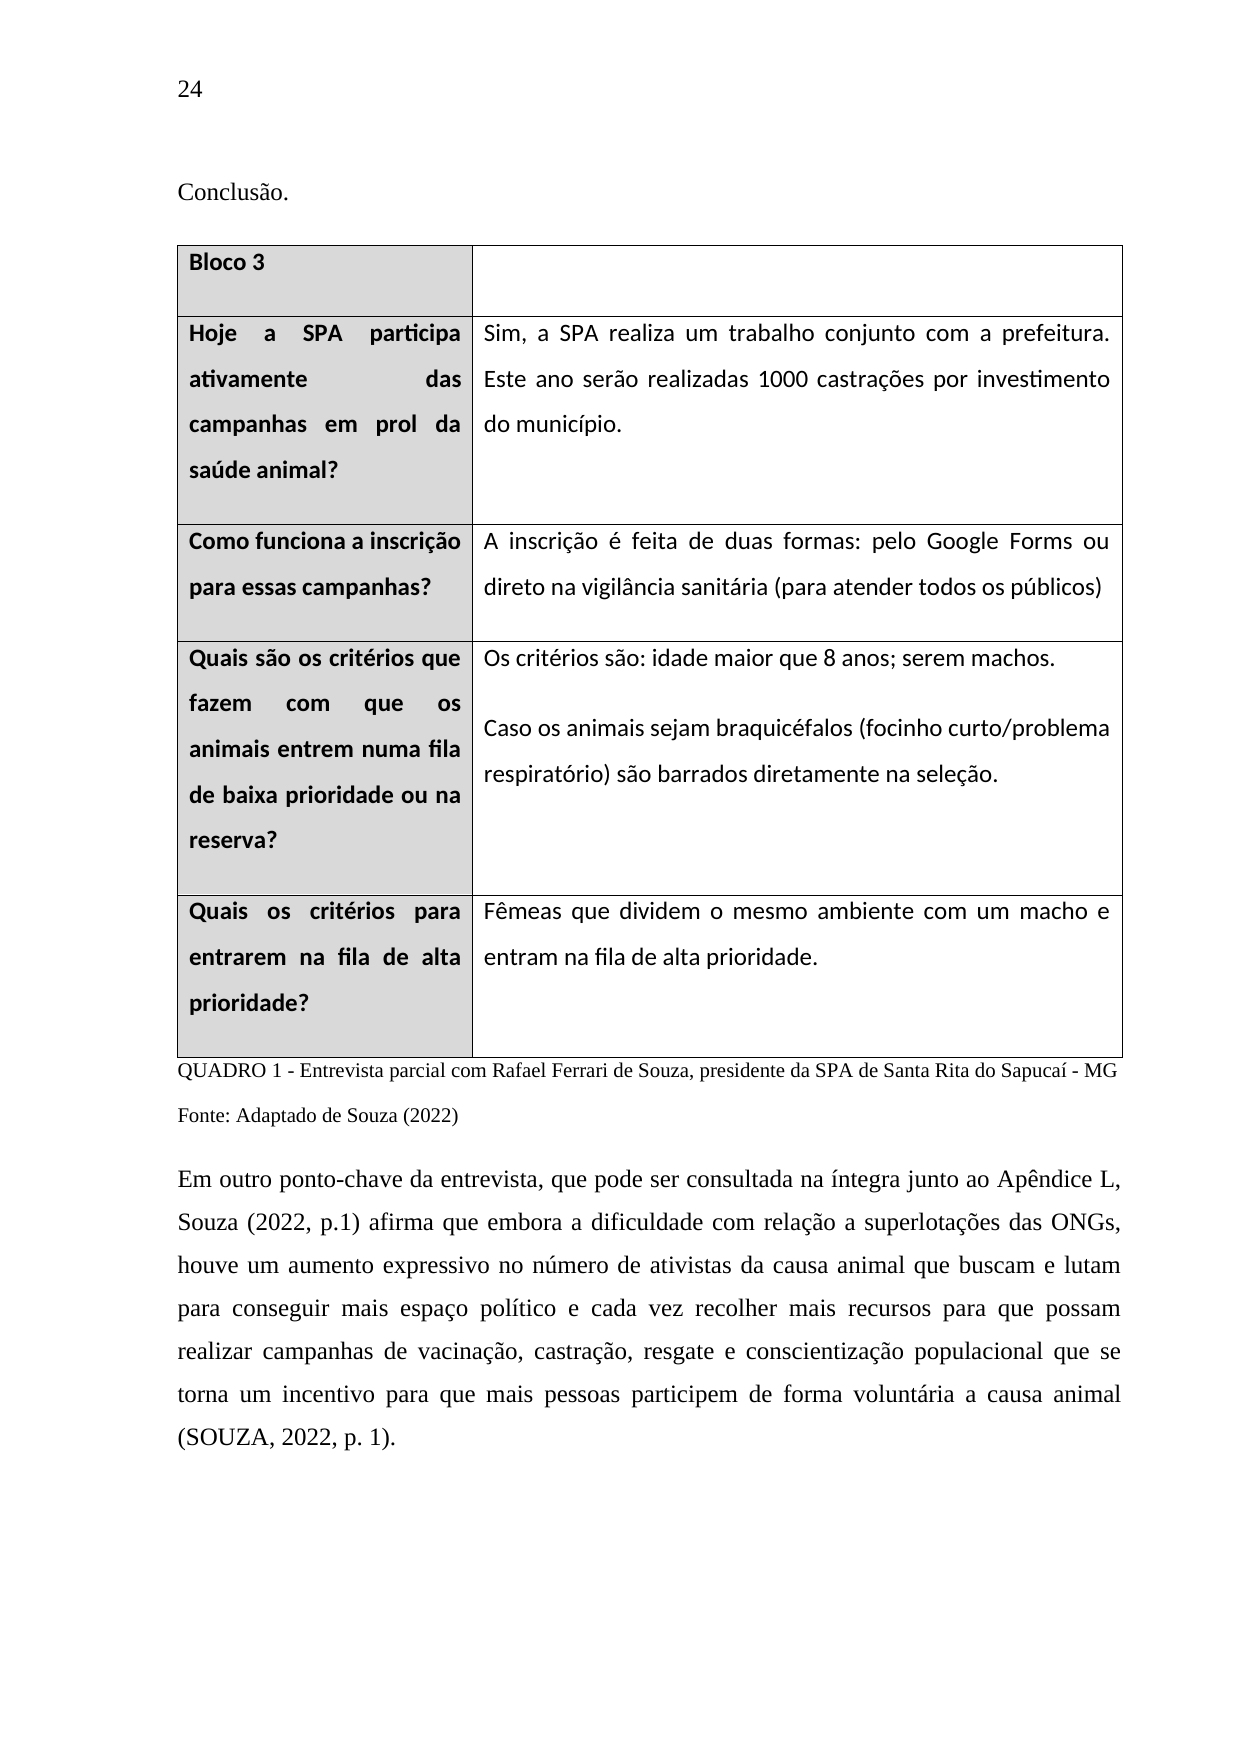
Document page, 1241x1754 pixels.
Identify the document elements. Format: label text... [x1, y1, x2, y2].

table_header [473, 246, 1122, 316]
table_cell Hoje a SPA participa ativamente das campanhas em prol da saúde animal? [178, 317, 472, 524]
table_cell Os critérios são: idade maior que 8 anos; serem machos. Caso os animais sejam braquicéfalos (focinho curto/problema respiratório) são barrados diretamente na seleção. [473, 642, 1122, 894]
text QUADRO 1 - Entrevista parcial com Rafael Ferrari de Souza, presidente da SPA de Santa Rita do Sapucaí - MG [177, 1058, 1122, 1082]
table_header Bloco 3 [178, 246, 472, 316]
table_cell Quais os critérios para entrarem na fila de alta prioridade? [178, 896, 472, 1057]
text Conclusão. [177, 177, 1122, 206]
table_cell Como funciona a inscrição para essas campanhas? [178, 525, 472, 641]
text Fonte: Adaptado de Souza (2022) [177, 1103, 1122, 1127]
text Em outro ponto-chave da entrevista, que pode ser consultada na íntegra junto ao Apêndice L, Souza (2022, p.1) afirma que embora a dificuldade com relação a superlotações das ONGs, houve um aumento expressivo no número de ativistas da causa animal que buscam e lutam para conseguir mais espaço político e cada vez recolher mais recursos para que possam realizar campanhas de vacinação, castração, resgate e conscientização populacional que se torna um incentivo para que mais pessoas participem de forma voluntária a causa animal (SOUZA, 2022, p. 1). [177, 1164, 1122, 1451]
table_cell A inscrição é feita de duas formas: pelo Google Forms ou direto na vigilância sanitária (para atender todos os públicos) [473, 525, 1122, 641]
table_cell Fêmeas que dividem o mesmo ambiente com um macho e entram na fila de alta prioridade. [473, 896, 1122, 1057]
table_cell Quais são os critérios que fazem com que os animais entrem numa fila de baixa prioridade ou na reserva? [178, 642, 472, 894]
table_cell Sim, a SPA realiza um trabalho conjunto com a prefeitura. Este ano serão realizadas 1000 castrações por investimento do município. [473, 317, 1122, 524]
